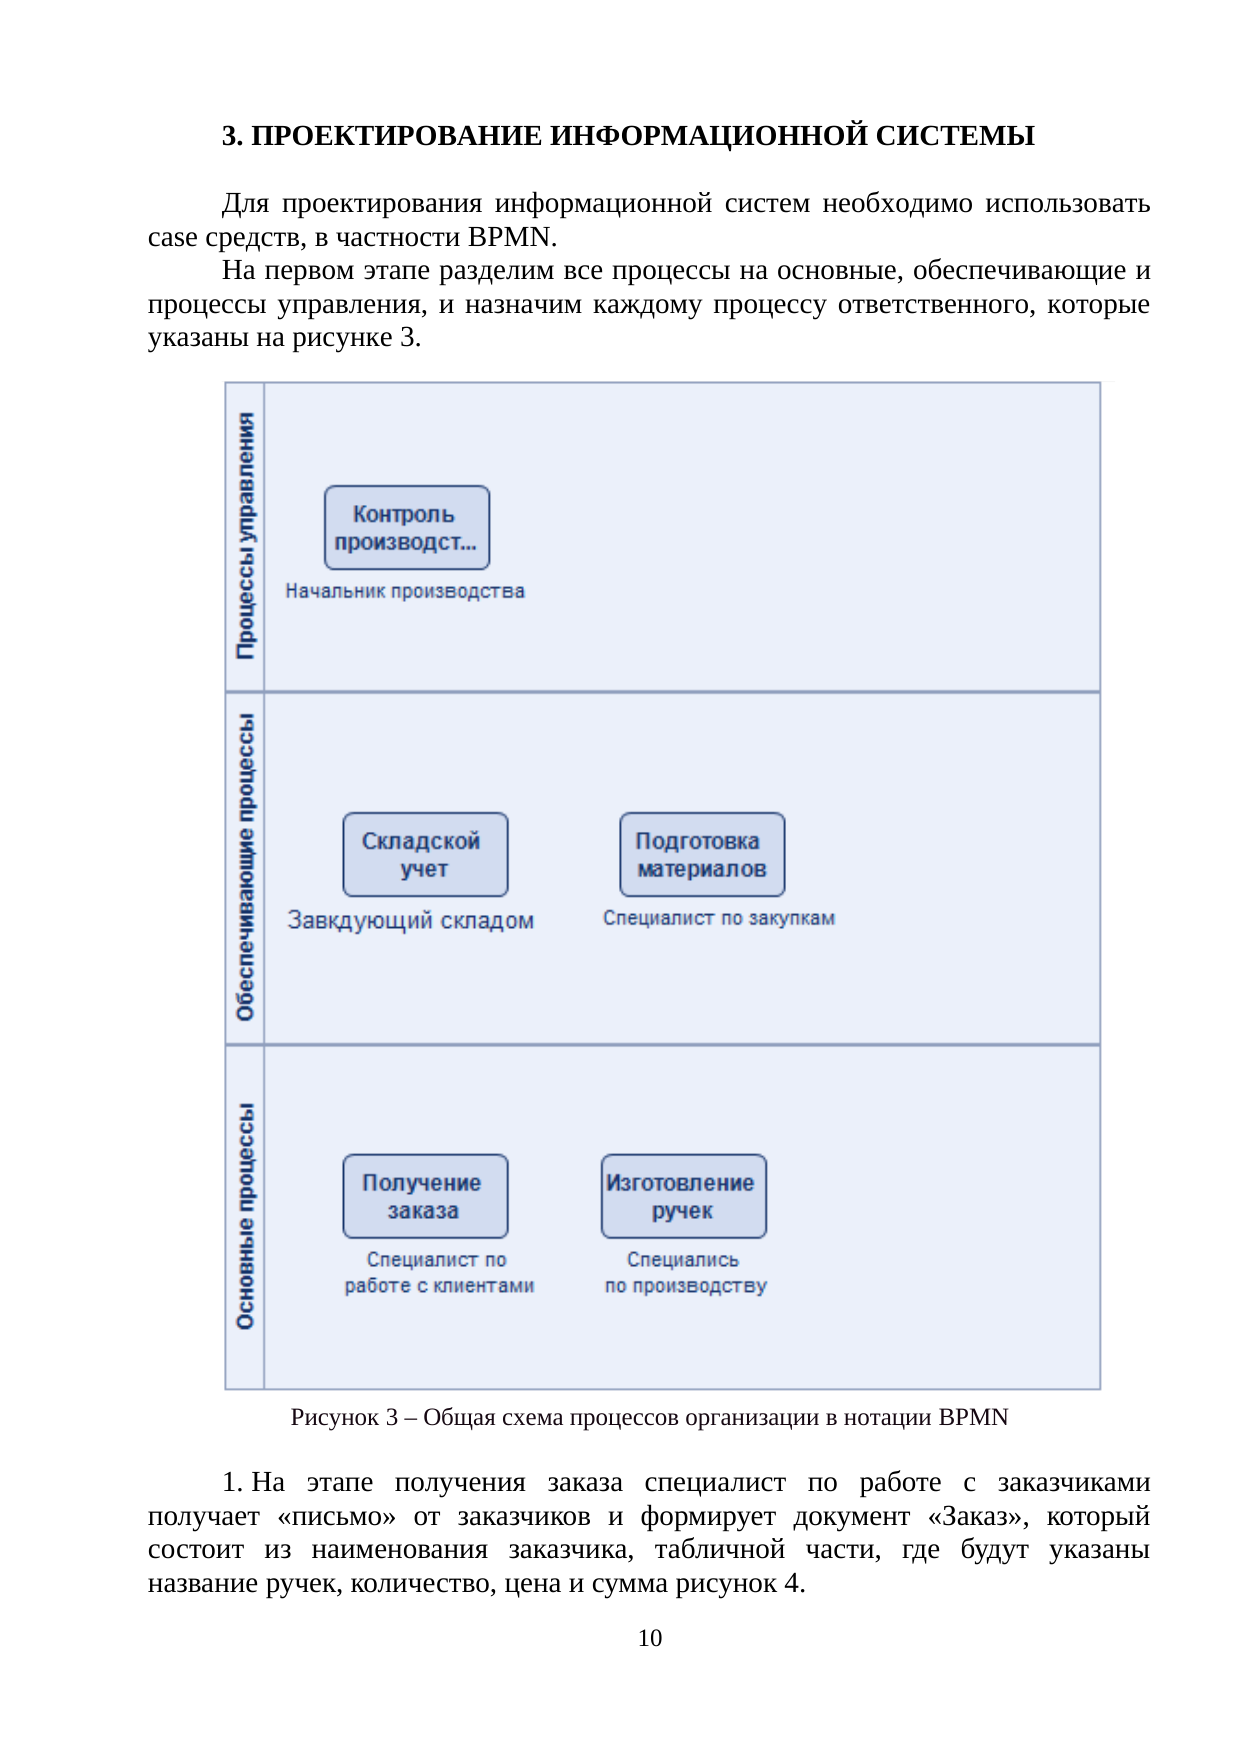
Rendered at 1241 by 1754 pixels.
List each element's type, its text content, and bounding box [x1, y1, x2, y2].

subtitle ПРОЕКТИРОВАНИЕ ИНФОРМАЦИОННОЙ СИСТЕМЫ [148, 118, 1152, 152]
text Рисунок 3 – Общая схема процессов организации в нотации BPMN [148, 1402, 1152, 1431]
text На первом этапе разделим все процессы на основные, обеспечивающие и процессы управления, и назначим каждому процессу ответственного, которые указаны на рисунке 3. [148, 252, 1152, 353]
picture [221, 381, 1116, 1403]
list На этапе получения заказа специалист по работе с заказчиками получает «письмо» от заказчиков и формирует документ «Заказ», который состоит из наименования заказчика, табличной части, где будут указаны название ручек, количество, цена и сумма рисунок 4. [148, 1464, 1152, 1599]
text Для проектирования информационной систем необходимо использовать case средств, в частности BPMN. [148, 185, 1152, 252]
